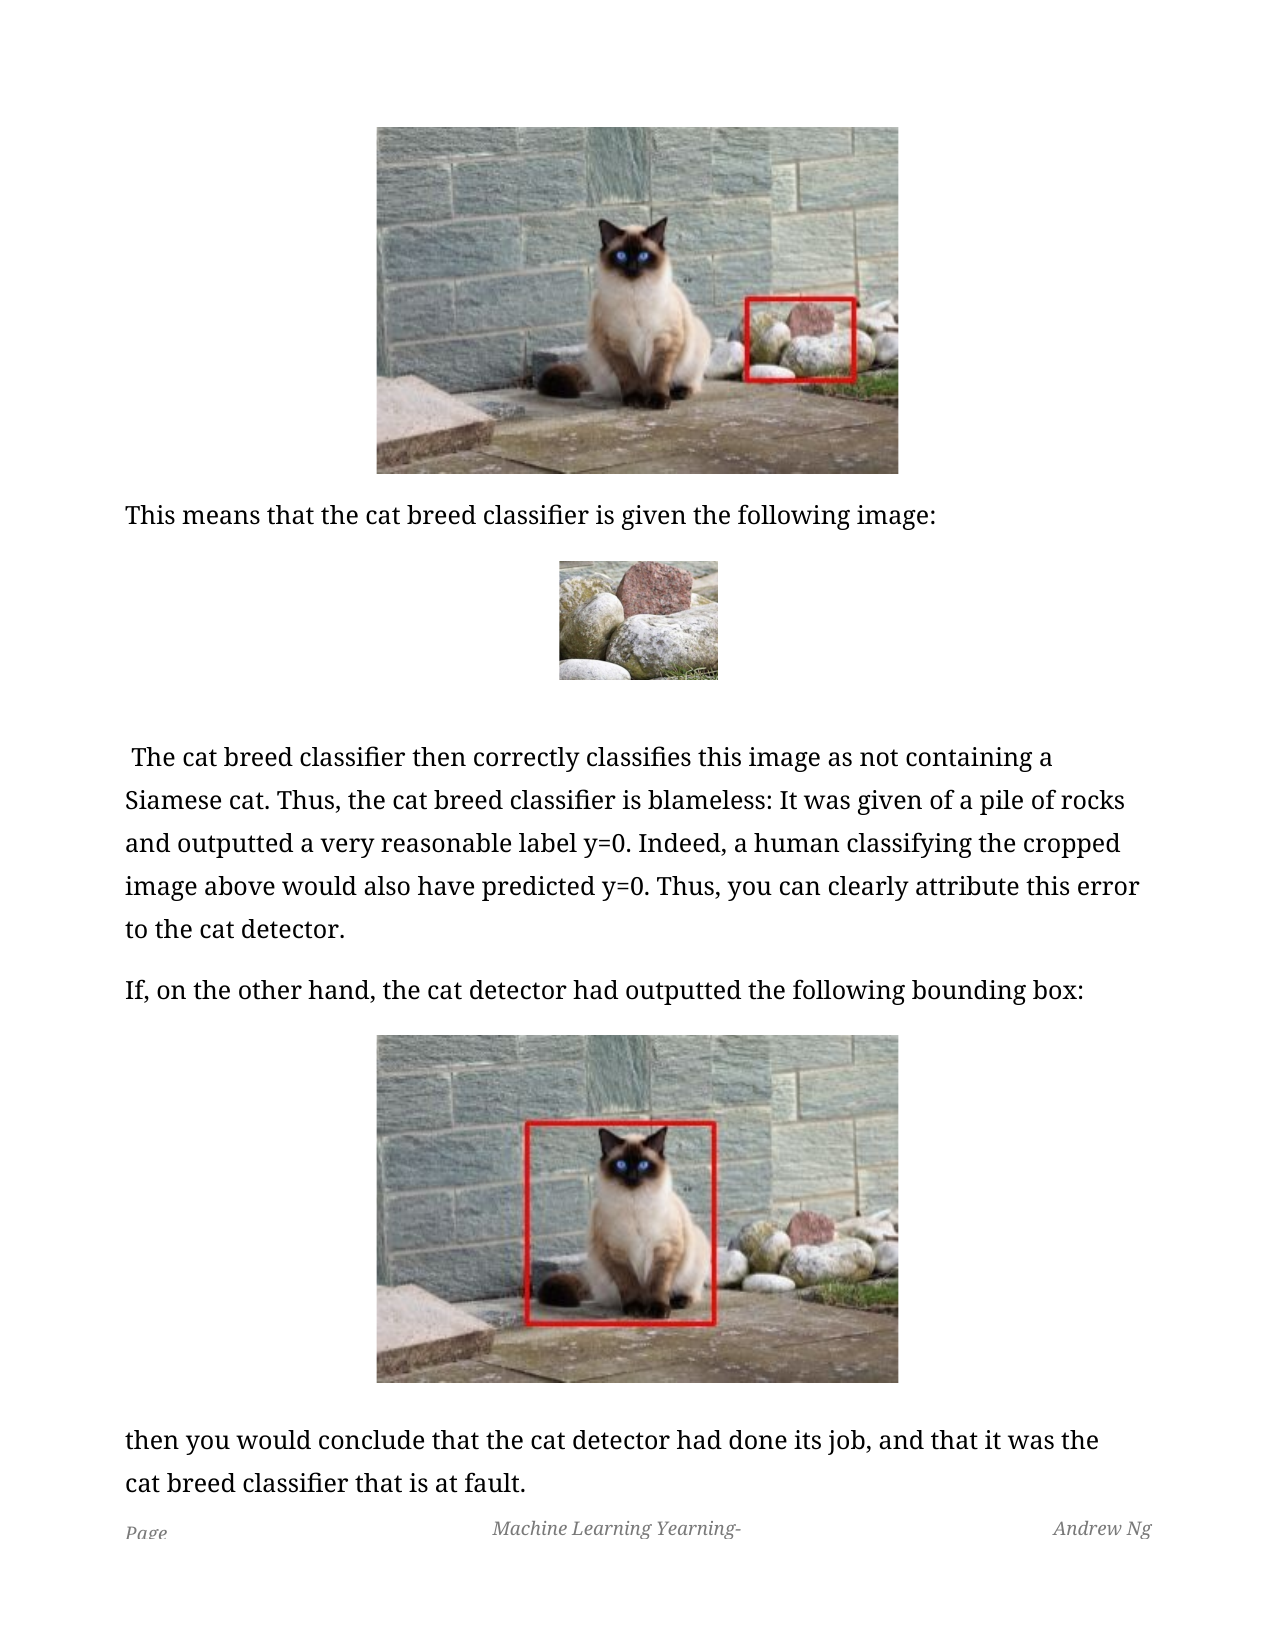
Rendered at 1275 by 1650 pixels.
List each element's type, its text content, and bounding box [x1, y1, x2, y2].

text then you would conclude that the cat detector had done its job, and that it was the cat breed classifier that is at fault. [125, 1422, 1135, 1499]
text This means that the cat breed classifier is given the following image: [125, 498, 1164, 532]
text If, on the other hand, the cat detector had outputted the following bounding box: [125, 973, 1164, 1007]
text The cat breed classifier then correctly classifies this image as not containing a Siamese cat. Thus, the cat breed classifier is blameless: It was given of a pile of rocks and outputted a very reasonable label y=0. Indeed, a human classifying the cropped image above would also have predicted y=0. Thus, you can clearly attribute this error to the cat detector. [125, 740, 1146, 946]
picture [376, 127, 899, 474]
picture [376, 1035, 899, 1383]
picture [559, 561, 718, 680]
